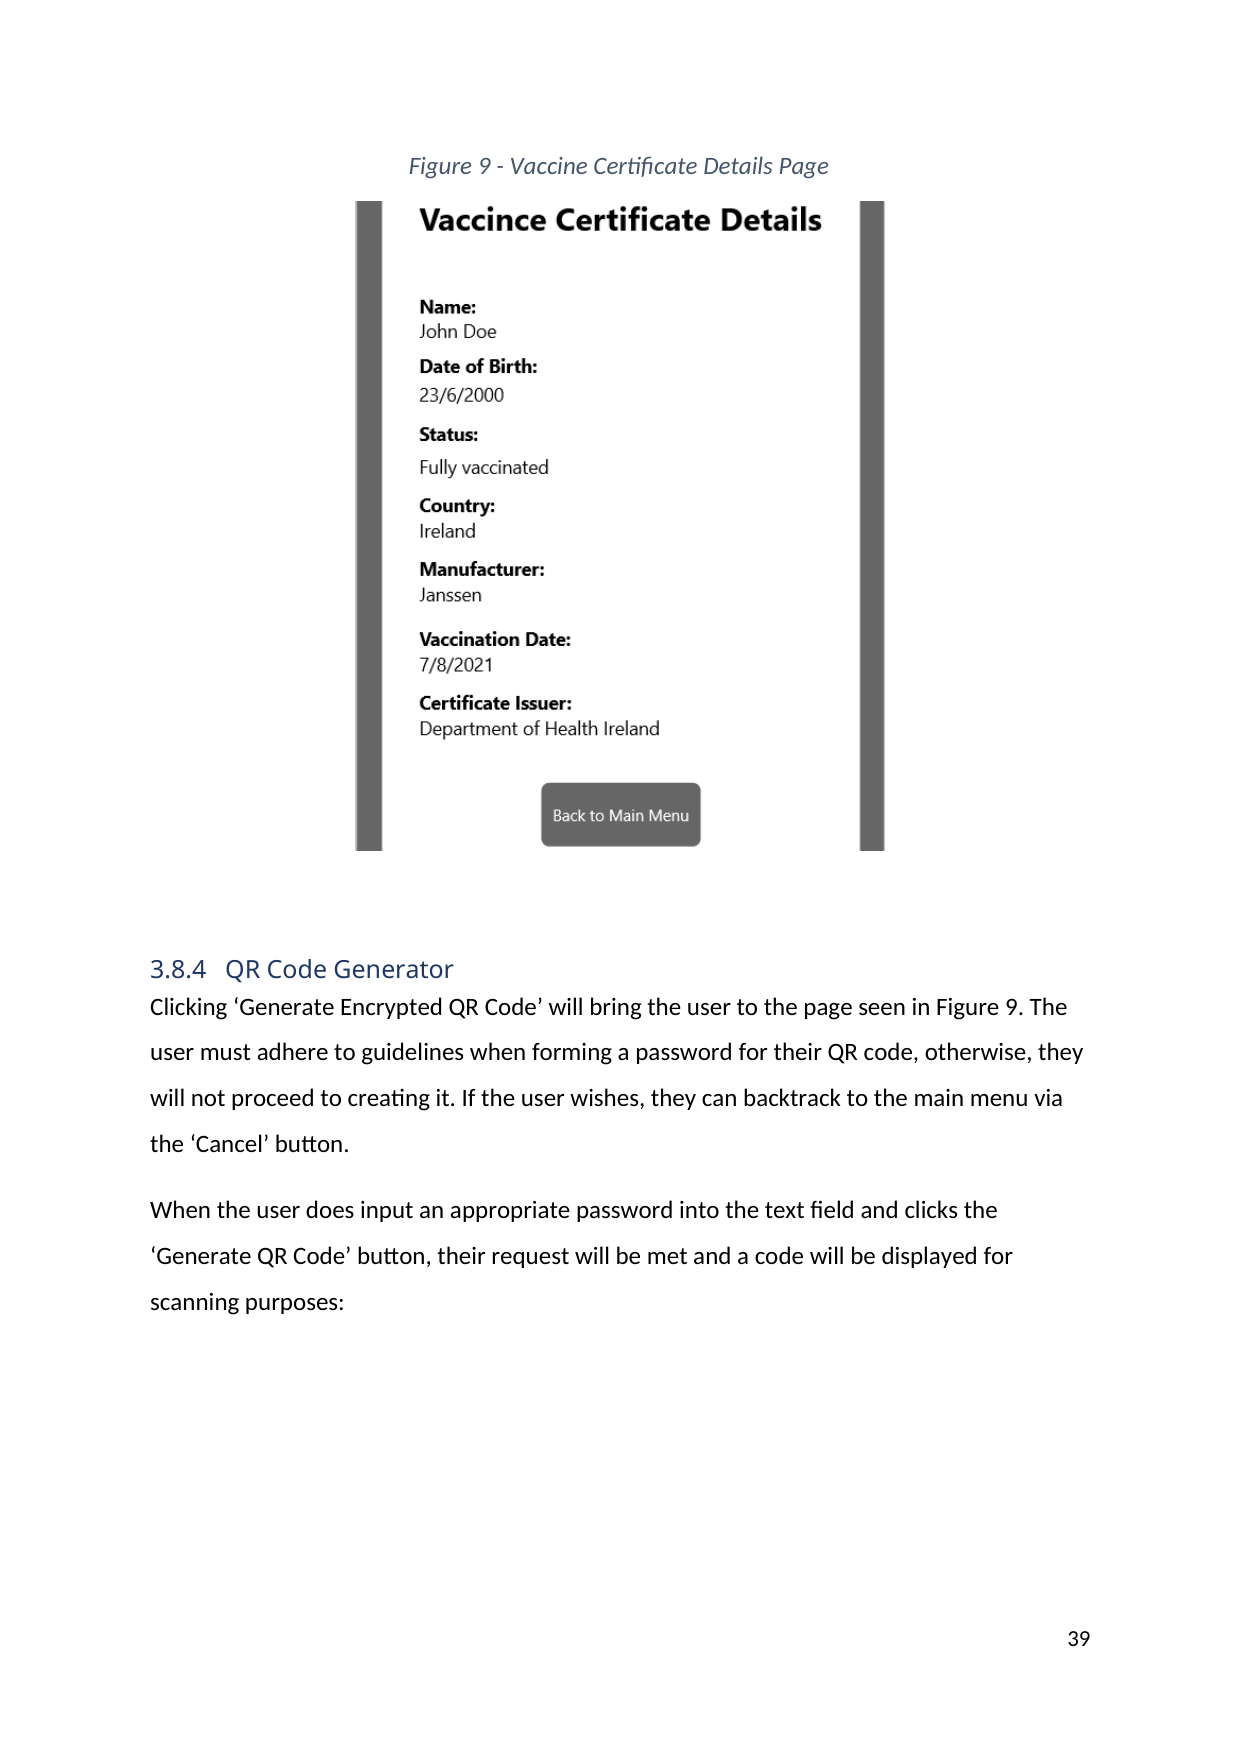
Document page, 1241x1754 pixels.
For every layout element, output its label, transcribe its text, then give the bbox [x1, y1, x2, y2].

text When the user does input an appropriate password into the text field and clicks the ‘Generate QR Code’ button, their request will be met and a code will be displayed for scanning purposes: [150, 1194, 1090, 1316]
text Clicking ‘Generate Encrypted QR Code’ will bring the user to the page seen in Figure 9. The user must adhere to guidelines when forming a password for their QR code, otherwise, they will not proceed to creating it. If the user wishes, they can backtrack to the main menu via the ‘Cancel’ button. [150, 991, 1090, 1158]
subtitle QR Code Generator [150, 951, 1090, 986]
text Figure 9 - Vaccine Certificate Details Page [150, 150, 1090, 181]
picture [355, 201, 886, 851]
